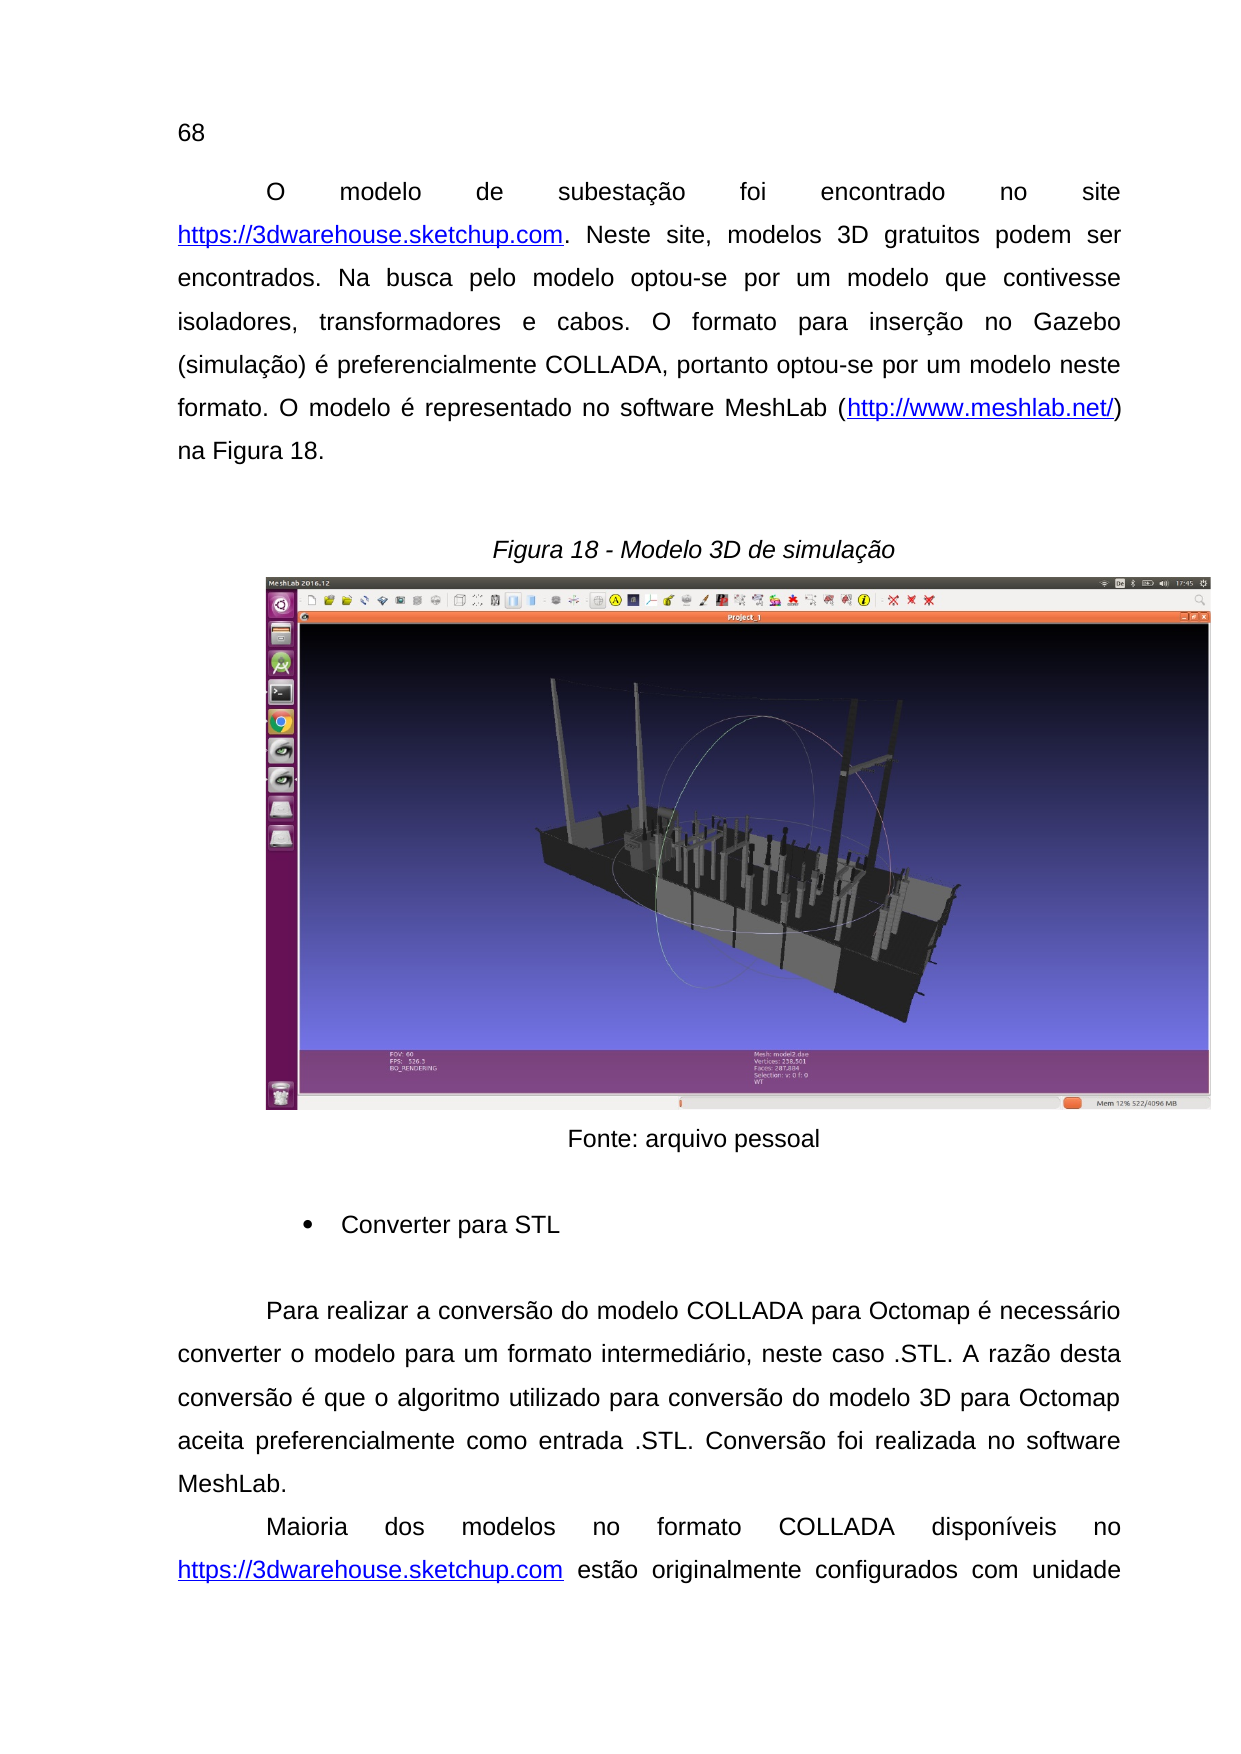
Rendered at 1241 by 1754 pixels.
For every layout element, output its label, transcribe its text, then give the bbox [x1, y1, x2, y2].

picture [265, 577, 1211, 1110]
text Figura 18 - Modelo 3D de simulação [177, 535, 1122, 563]
list Converter para STL [303, 1210, 1122, 1239]
text Fonte: arquivo pessoal [177, 1124, 1122, 1152]
text O modelo de subestação foi encontrado no site https://3dwarehouse.sketchup.com. Neste site, modelos 3D gratuitos podem ser encontrados. Na busca pelo modelo optou-se por um modelo que contivesse isoladores, transformadores e cabos. O formato para inserção no Gazebo (simulação) é preferencialmente COLLADA, portanto optou-se por um modelo neste formato. O modelo é representado no software MeshLab (http://www.meshlab.net/) na Figura 18. [177, 177, 1122, 465]
text Para realizar a conversão do modelo COLLADA para Octomap é necessário converter o modelo para um formato intermediário, neste caso .STL. A razão desta conversão é que o algoritmo utilizado para conversão do modelo 3D para Octomap aceita preferencialmente como entrada .STL. Conversão foi realizada no software MeshLab. [177, 1296, 1122, 1497]
